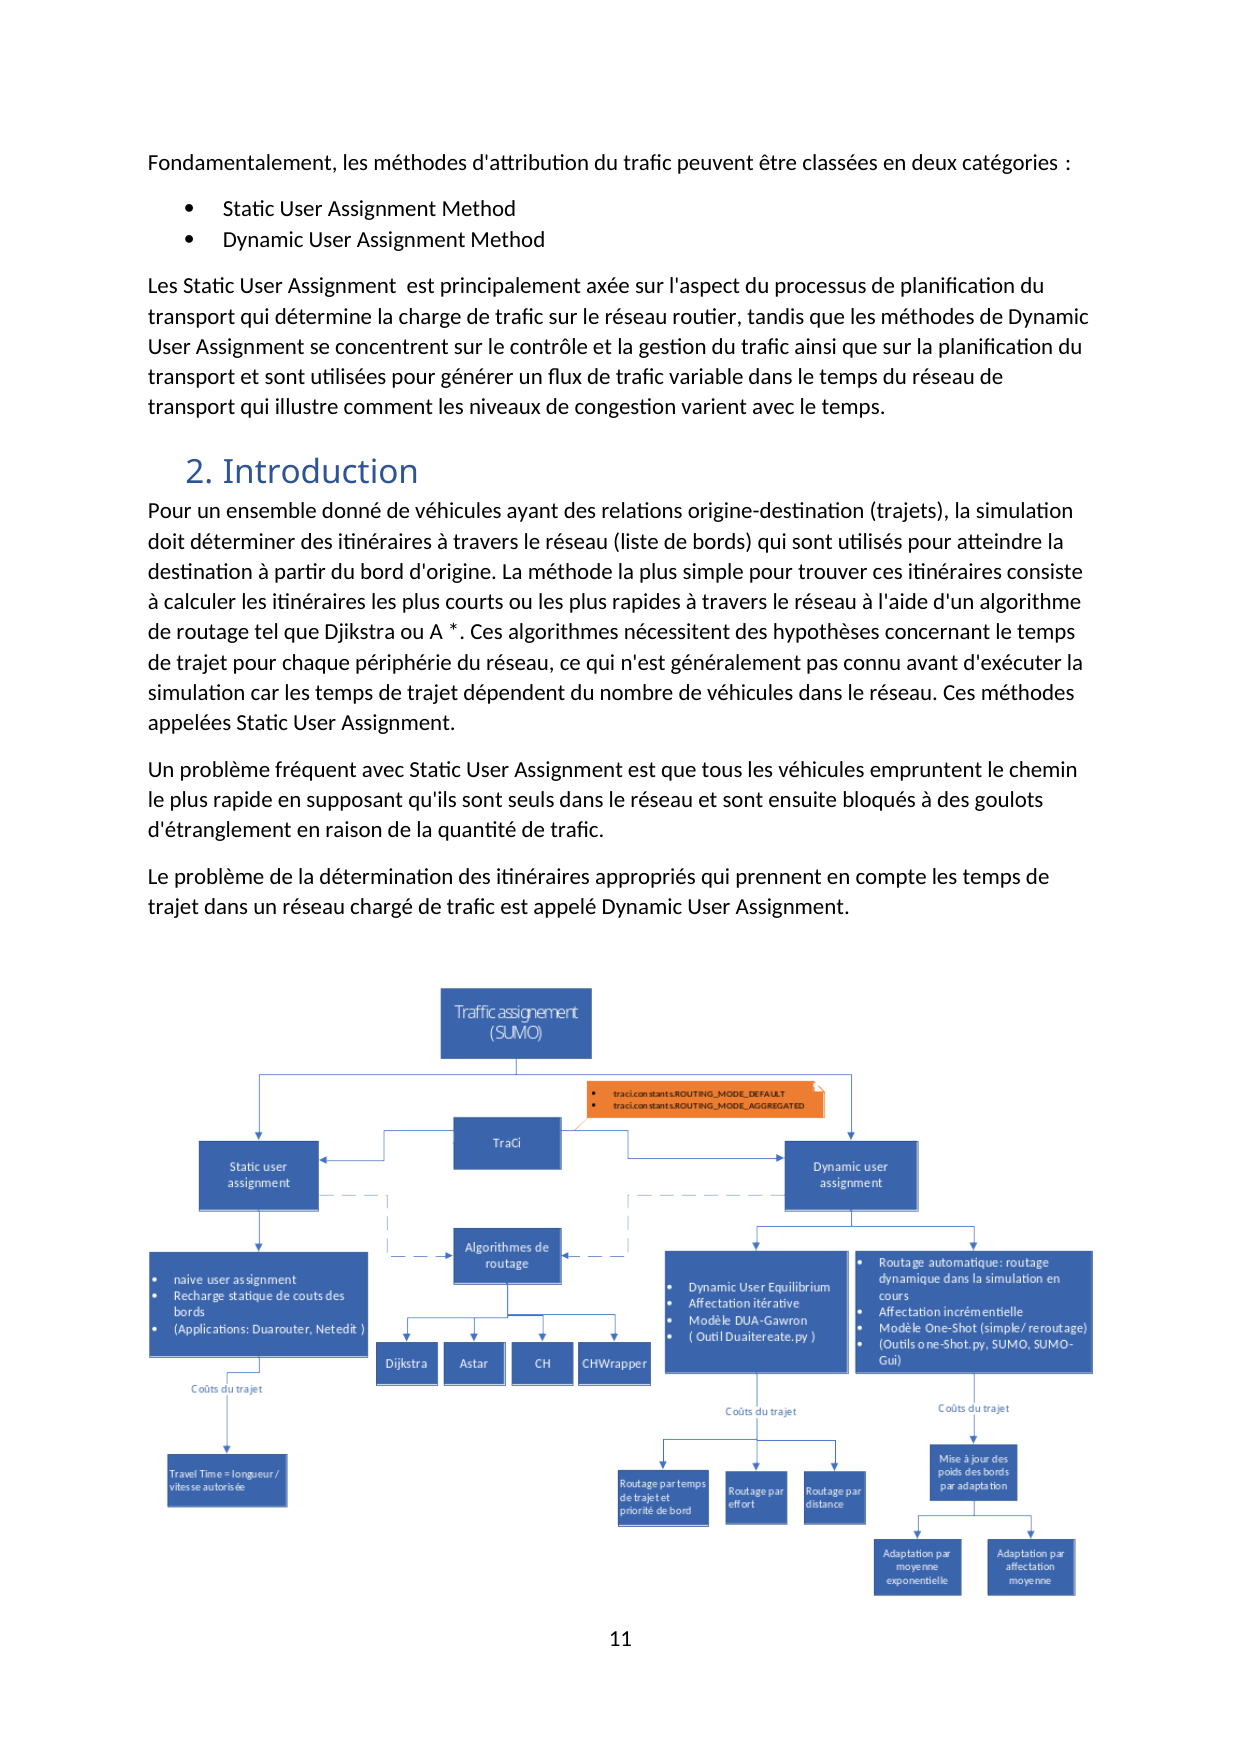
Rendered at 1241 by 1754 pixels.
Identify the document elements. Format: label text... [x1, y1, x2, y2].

subtitle Introduction [185, 448, 1093, 493]
list Static User Assignment Method [185, 194, 1093, 222]
text Les Static User Assignment est principalement axée sur l'aspect du processus de planification du transport qui détermine la charge de trafic sur le réseau routier, tandis que les méthodes de Dynamic User Assignment se concentrent sur le contrôle et la gestion du trafic ainsi que sur la planification du transport et sont utilisées pour générer un flux de trafic variable dans le temps du réseau de transport qui illustre comment les niveaux de congestion varient avec le temps. [148, 272, 1093, 420]
text Pour un ensemble donné de véhicules ayant des relations origine-destination (trajets), la simulation doit déterminer des itinéraires à travers le réseau (liste de bords) qui sont utilisés pour atteindre la destination à partir du bord d'origine. La méthode la plus simple pour trouver ces itinéraires consiste à calculer les itinéraires les plus courts ou les plus rapides à travers le réseau à l'aide d'un algorithme de routage tel que Djikstra ou A *. Ces algorithmes nécessitent des hypothèses concernant le temps de trajet pour chaque périphérie du réseau, ce qui n'est généralement pas connu avant d'exécuter la simulation car les temps de trajet dépendent du nombre de véhicules dans le réseau. Ces méthodes appelées Static User Assignment. [148, 497, 1093, 736]
list Dynamic User Assignment Method [185, 225, 1093, 253]
text Fondamentalement, les méthodes d'attribution du trafic peuvent être classées en deux catégories : [148, 148, 1093, 176]
text Le problème de la détermination des itinéraires appropriés qui prennent en compte les temps de trajet dans un réseau chargé de trafic est appelé Dynamic User Assignment. [148, 862, 1093, 920]
text Un problème fréquent avec Static User Assignment est que tous les véhicules empruntent le chemin le plus rapide en supposant qu'ils sont seuls dans le réseau et sont ensuite bloqués à des goulots d'étranglement en raison de la quantité de trafic. [148, 755, 1093, 843]
